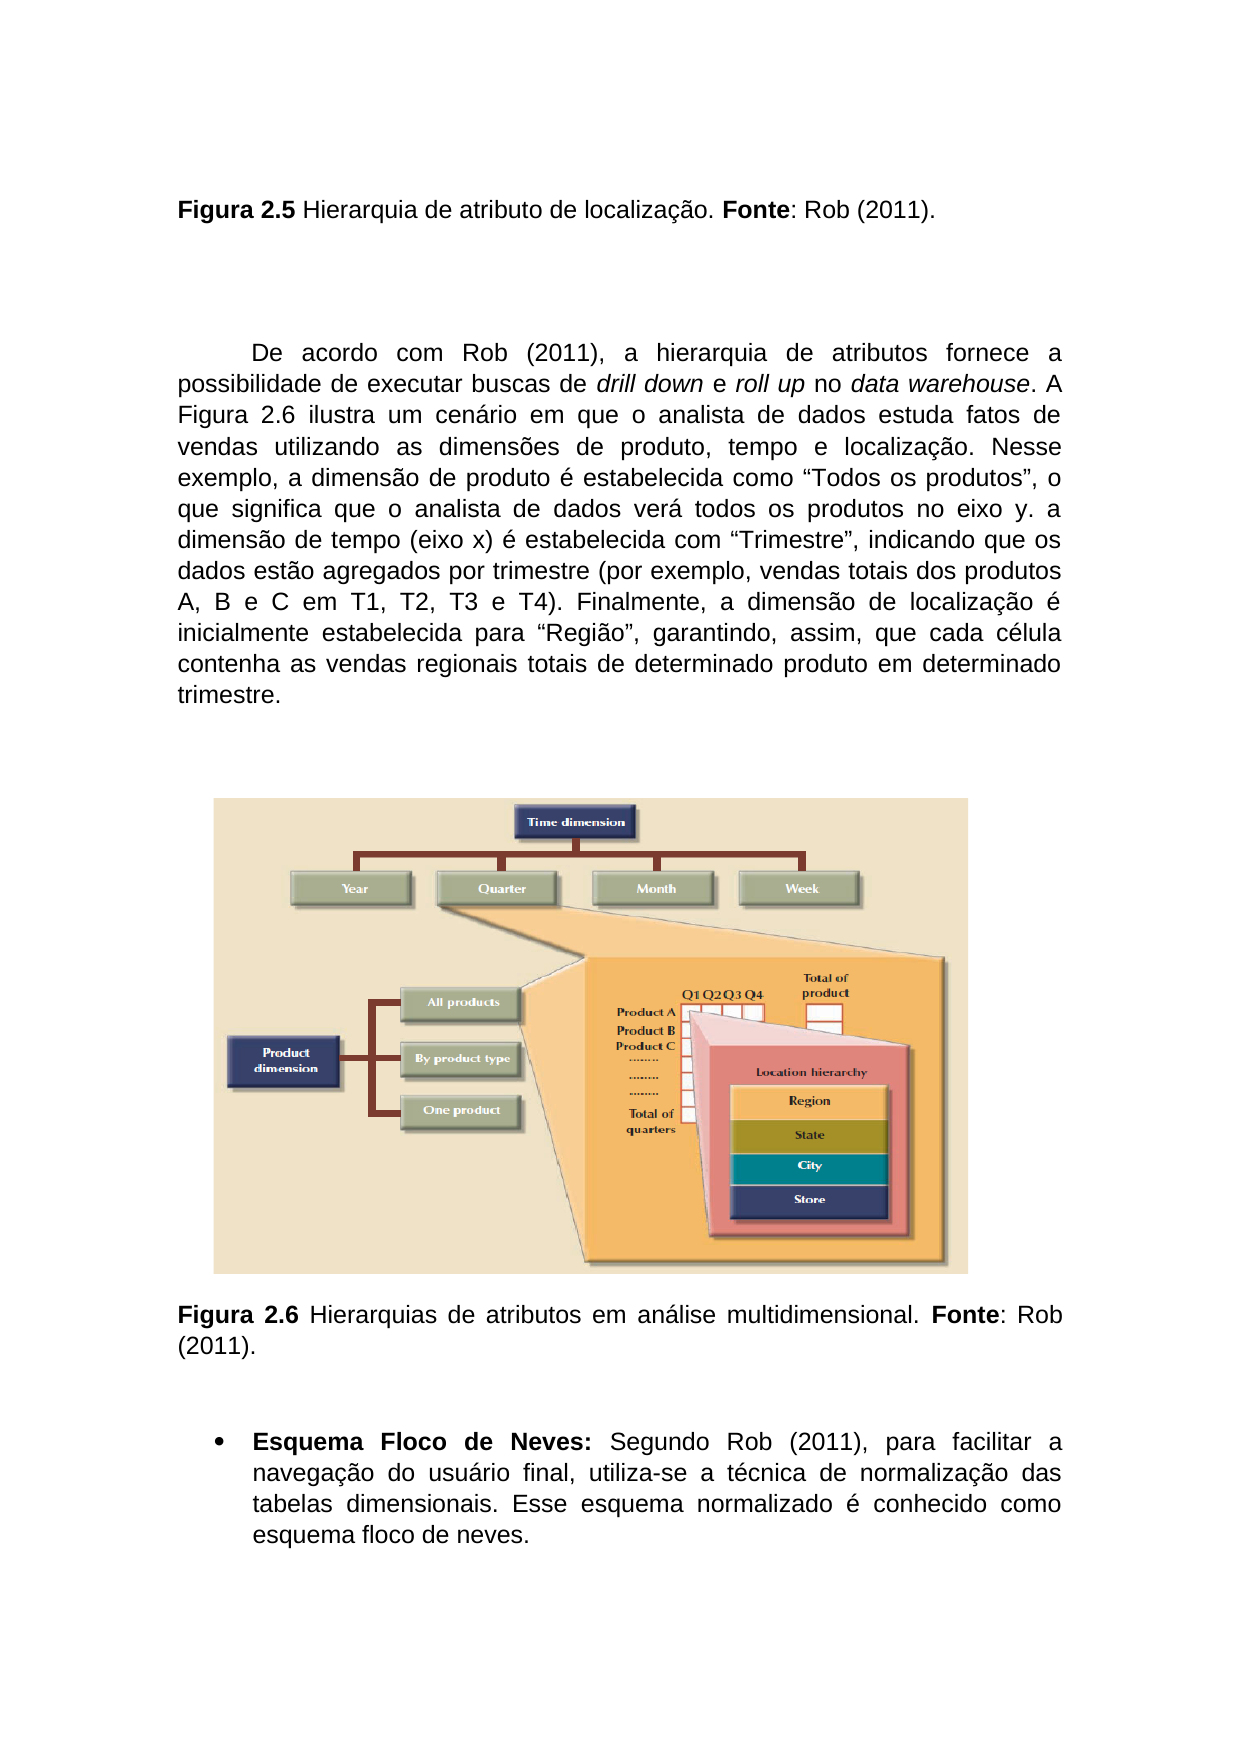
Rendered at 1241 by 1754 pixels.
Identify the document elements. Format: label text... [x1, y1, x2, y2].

picture [213, 798, 969, 1274]
text De acordo com Rob (2011), a hierarquia de atributos fornece a possibilidade de executar buscas de drill down e roll up no data warehouse. A Figura 2.6 ilustra um cenário em que o analista de dados estuda fatos de vendas utilizando as dimensões de produto, tempo e localização. Nesse exemplo, a dimensão de produto é estabelecida como “Todos os produtos”, o que significa que o analista de dados verá todos os produtos no eixo y. a dimensão de tempo (eixo x) é estabelecida com “Trimestre”, indicando que os dados estão agregados por trimestre (por exemplo, vendas totais dos produtos A, B e C em T1, T2, T3 e T4). Finalmente, a dimensão de localização é inicialmente estabelecida para “Região”, garantindo, assim, que cada célula contenha as vendas regionais totais de determinado produto em determinado trimestre. [177, 338, 1063, 709]
list Esquema Floco de Neves: Segundo Rob (2011), para facilitar a navegação do usuário final, utiliza-se a técnica de normalização das tabelas dimensionais. Esse esquema normalizado é conhecido como esquema floco de neves. [215, 1427, 1063, 1548]
text Figura 2.6 Hierarquias de atributos em análise multidimensional. Fonte: Rob (2011). [177, 1300, 1063, 1360]
text Figura 2.5 Hierarquia de atributo de localização. Fonte: Rob (2011). [177, 195, 1063, 224]
